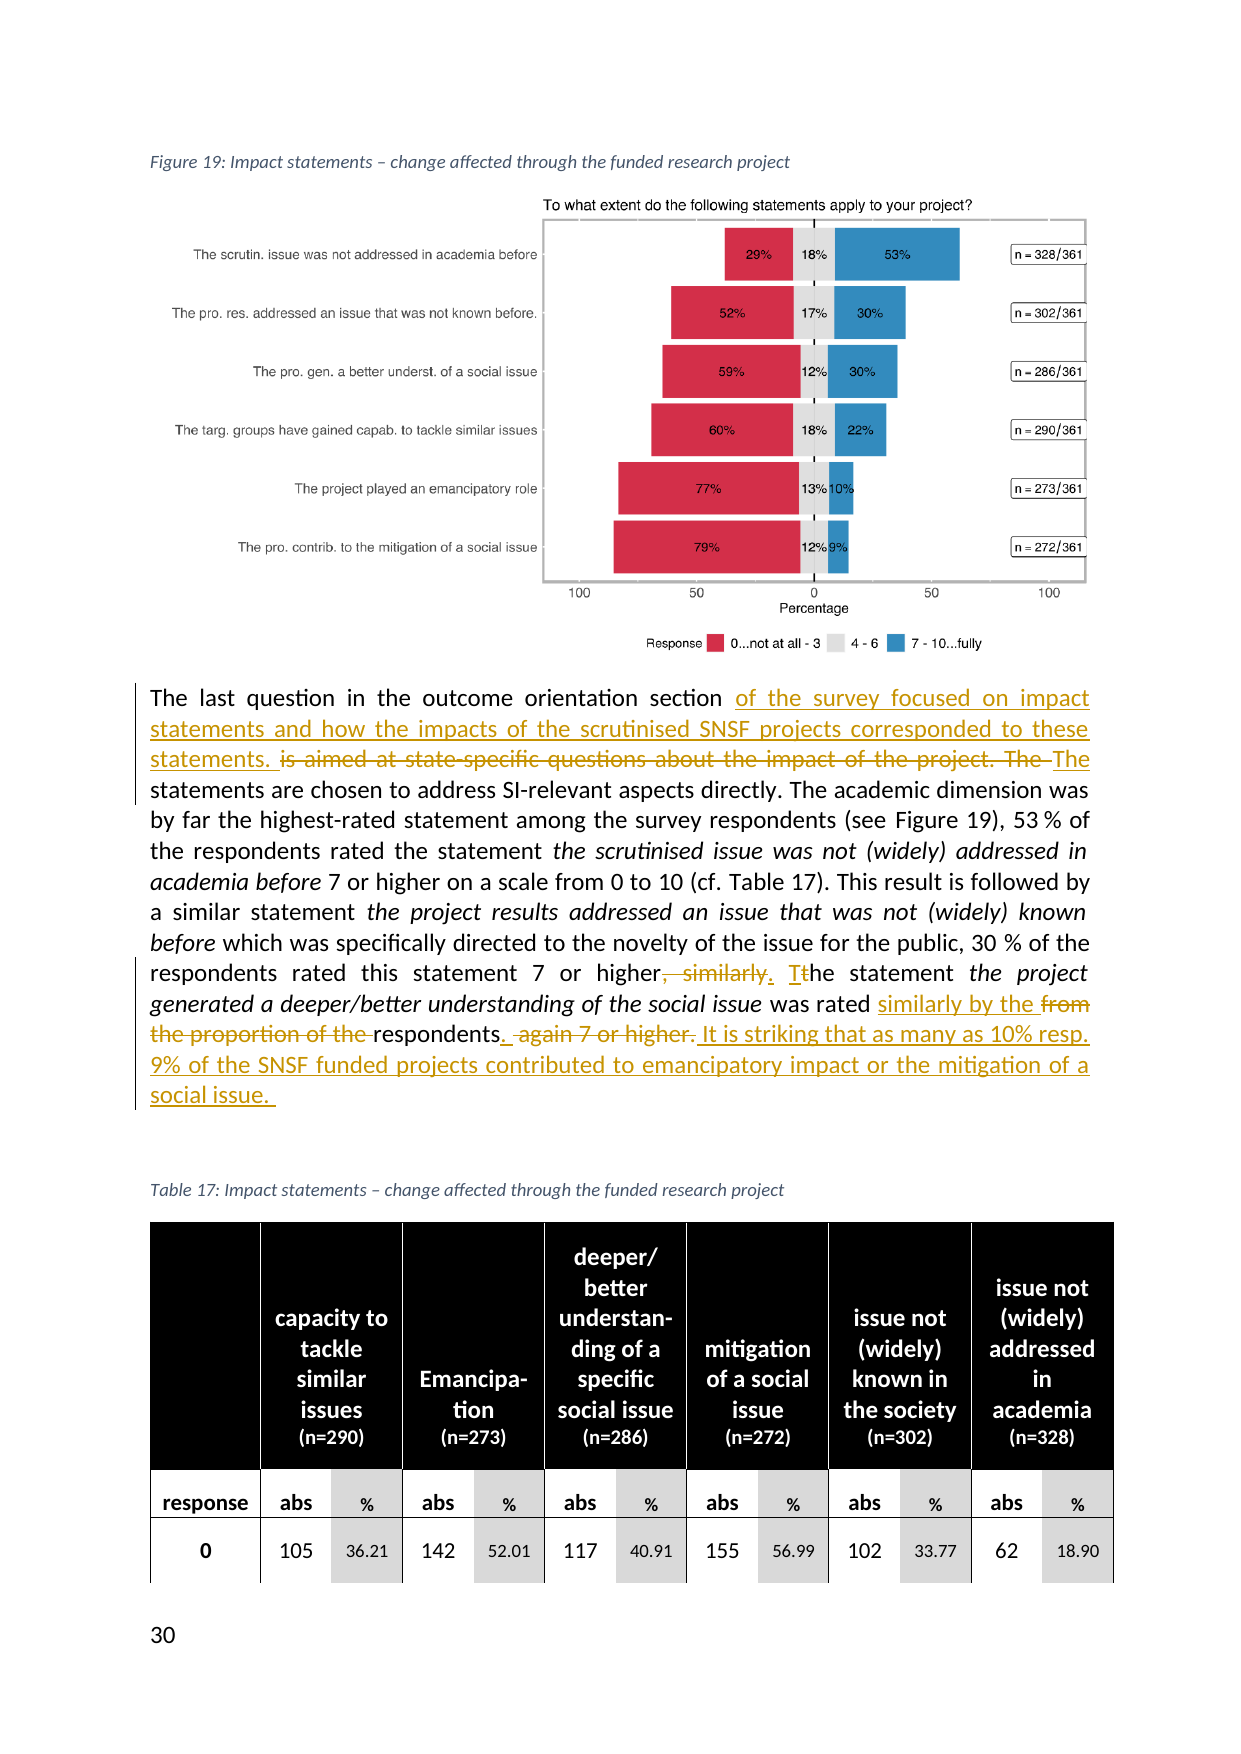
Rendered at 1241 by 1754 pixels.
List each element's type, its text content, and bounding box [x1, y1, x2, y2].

table_header issue not (widely) addressed in academia (n=328) [972, 1223, 1113, 1469]
table_cell 0 [151, 1518, 260, 1583]
table_header issue not (widely) known in the society (n=302) [829, 1223, 971, 1469]
table_cell 40.91 [616, 1518, 686, 1583]
table_header deeper/ better understanding of a specific social issue (n=286) [545, 1223, 686, 1469]
table_header [151, 1223, 260, 1469]
picture [150, 193, 1091, 664]
table_header mitigation of a social issue (n=272) [687, 1223, 828, 1469]
text Table 17: Impact statements – change affected through the funded research project [150, 1178, 1090, 1201]
table_cell abs [261, 1469, 331, 1517]
table_cell % [900, 1469, 971, 1517]
table_cell response [151, 1470, 260, 1517]
table_cell 52.01 [474, 1518, 544, 1583]
table_cell % [474, 1470, 544, 1517]
table_cell 105 [261, 1518, 331, 1583]
table_header Emancipation (n=273) [403, 1223, 544, 1469]
table_cell abs [687, 1470, 758, 1517]
table_cell 18.90 [1042, 1518, 1113, 1583]
table_cell 117 [545, 1518, 616, 1583]
table_cell 56.99 [758, 1518, 828, 1583]
table_cell % [1042, 1470, 1113, 1517]
table_cell % [758, 1470, 828, 1517]
table_cell % [616, 1469, 686, 1517]
table_cell % [331, 1469, 402, 1517]
table_cell 36.21 [331, 1518, 402, 1583]
table_cell abs [545, 1469, 616, 1517]
table_cell abs [403, 1470, 473, 1517]
table_cell 155 [687, 1518, 758, 1583]
text The last question in the outcome orientation section statements are chosen to address SI-relevant aspects directly. The academic dimension was by far the highest-rated statement among the survey respondents (see Figure 19), 53 % of the respondents rated the statement the scrutinised issue was not (widely) addressed in academia before 7 or higher on a scale from 0 to 10 (cf. Table 17). This result is followed by a similar statement the project results addressed an issue that was not (widely) known before which was specifically directed to the novelty of the issue for the public, 30 % of the respondents rated this statement 7 or higher he statement the project generated a deeper/better understanding of the social issue was rated respondents [150, 683, 1090, 739]
table_cell 142 [403, 1518, 473, 1583]
table_cell abs [829, 1469, 900, 1517]
text The last question in the outcome orientation section statements are chosen to address SI-relevant aspects directly. The academic dimension was by far the highest-rated statement among the survey respondents (see Figure 19), 53 % of the respondents rated the statement the scrutinised issue was not (widely) addressed in academia before 7 or higher on a scale from 0 to 10 (cf. Table 17). This result is followed by a similar statement the project results addressed an issue that was not (widely) known before which was specifically directed to the novelty of the issue for the public, 30 % of the respondents rated this statement 7 or higher he statement the project generated a deeper/better understanding of the social issue was rated respondents [150, 741, 1090, 1075]
table_cell 33.77 [900, 1518, 971, 1583]
table_header capacity to tackle similar issues (n=290) [261, 1223, 402, 1469]
text Figure 19: Impact statements – change affected through the funded research project [150, 150, 1090, 173]
table_cell 62 [972, 1518, 1042, 1583]
table_cell 102 [829, 1518, 900, 1583]
table_cell abs [972, 1470, 1042, 1517]
